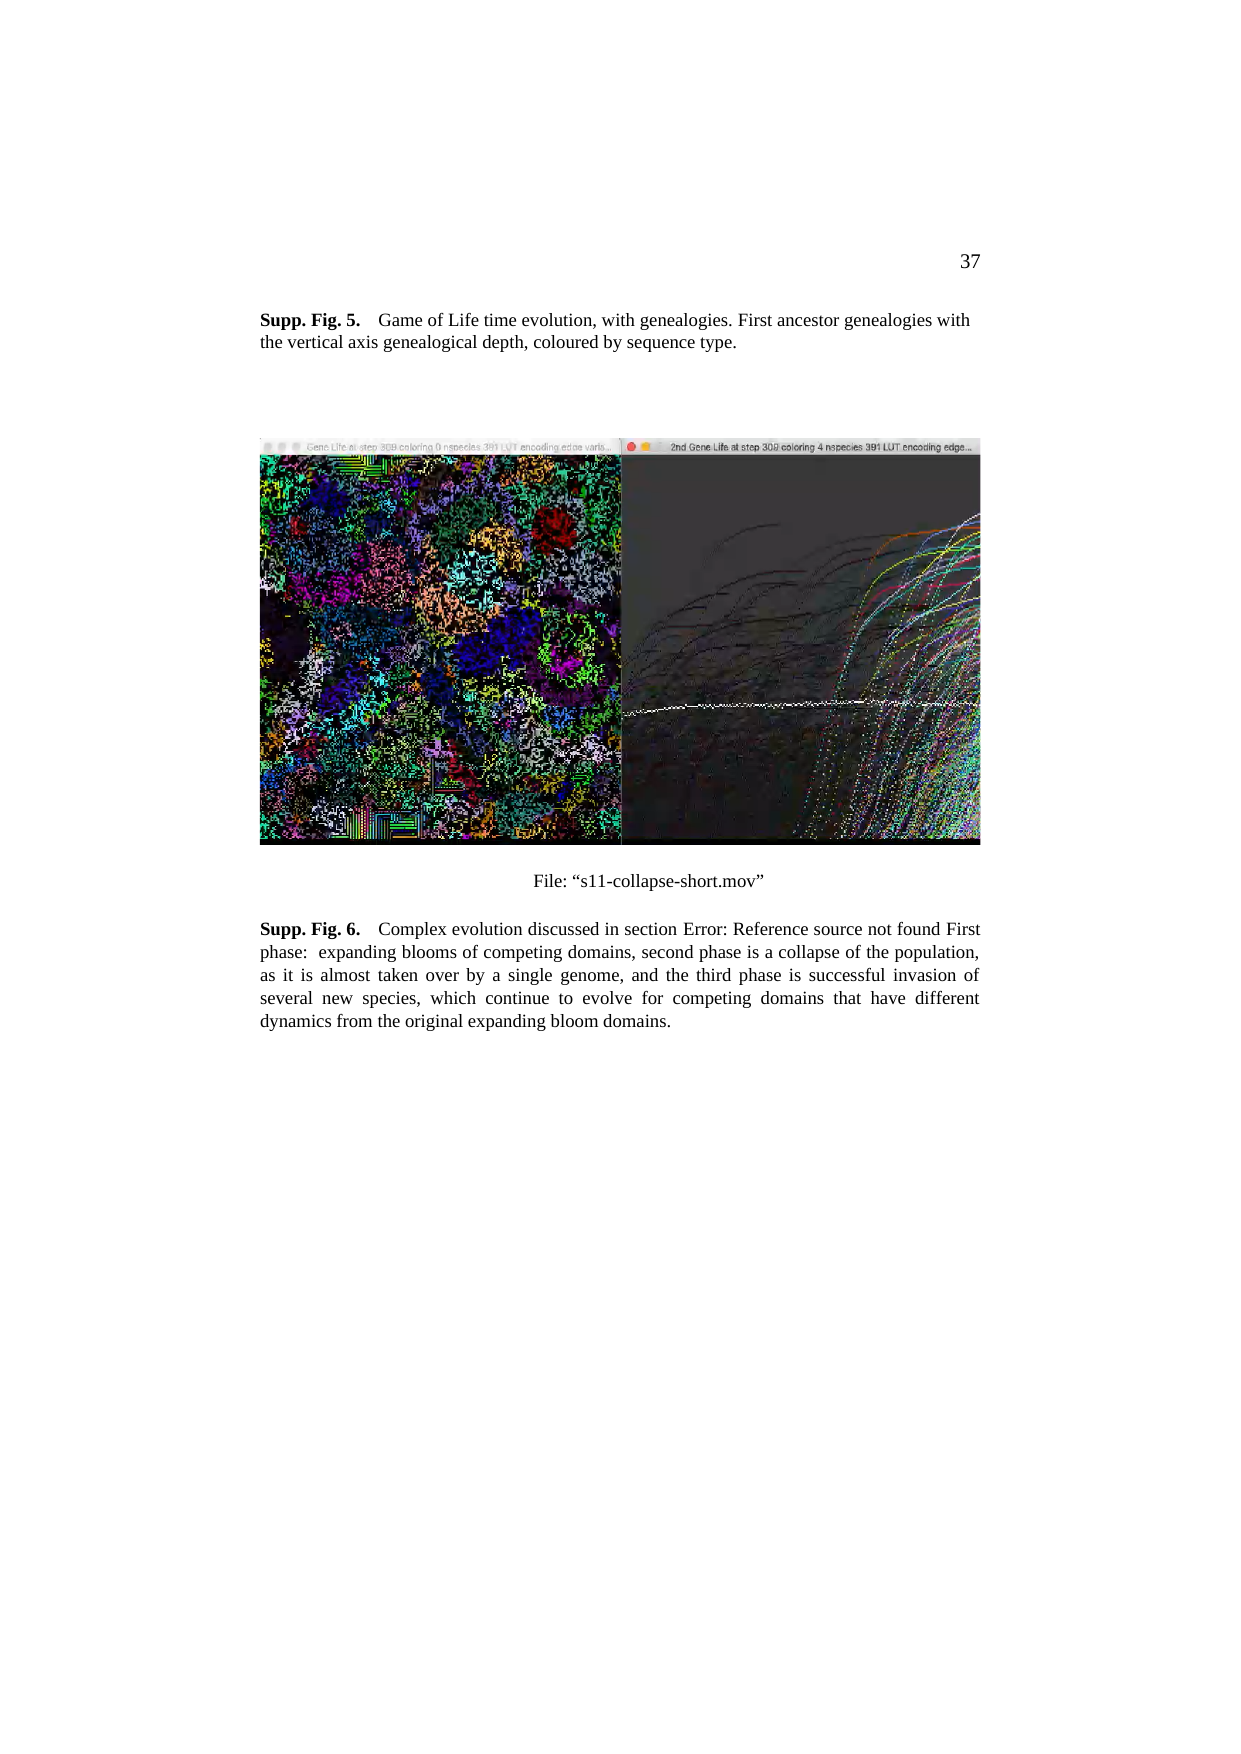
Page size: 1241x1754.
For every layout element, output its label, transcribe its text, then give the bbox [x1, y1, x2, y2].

list File: “s11-collapse-short.mov” [533, 845, 980, 891]
picture [259, 438, 981, 845]
text Game of Life time evolution, with genealogies. First ancestor genealogies with the vertical axis genealogical depth, coloured by sequence type. [260, 307, 980, 353]
